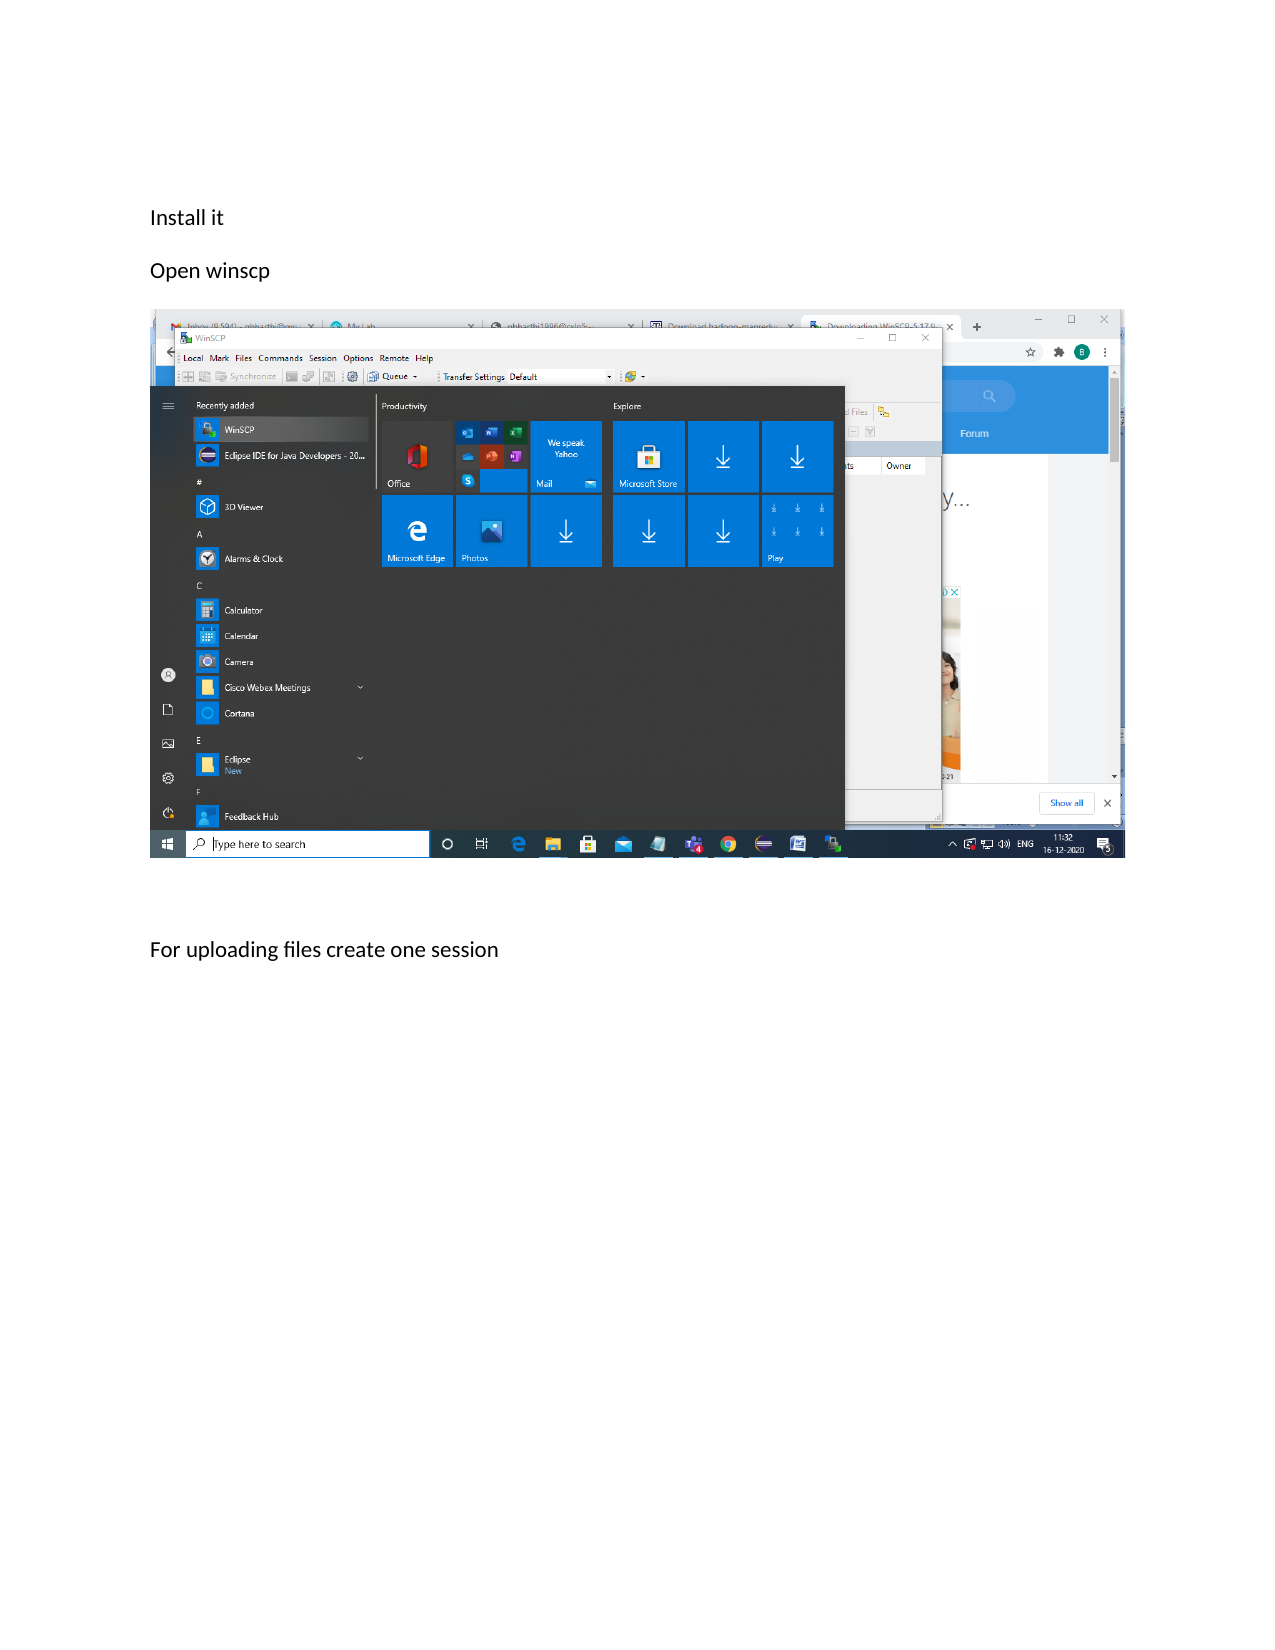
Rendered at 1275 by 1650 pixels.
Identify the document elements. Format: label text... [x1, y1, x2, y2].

text Open winscp [150, 256, 1125, 284]
text Install it [150, 203, 1125, 231]
text For uploading files create one session [150, 935, 1125, 963]
picture [150, 309, 1125, 858]
